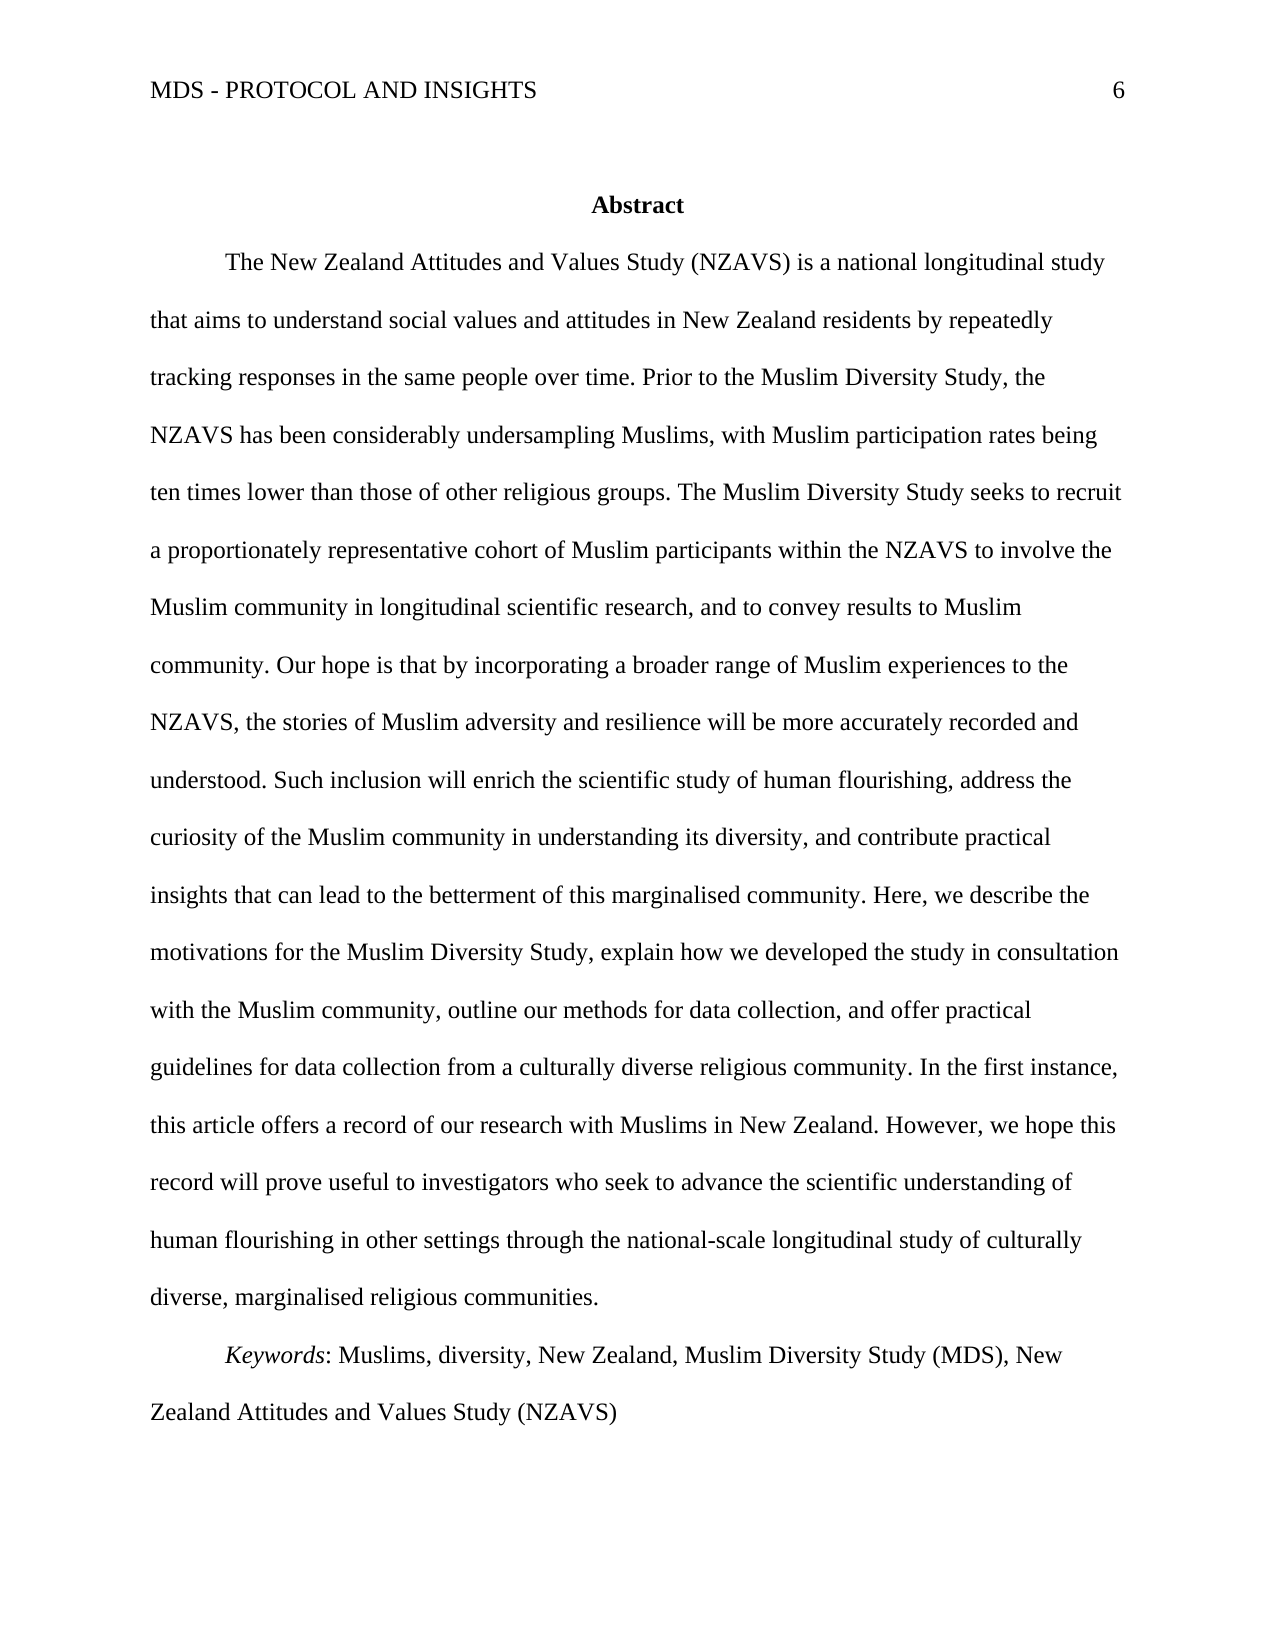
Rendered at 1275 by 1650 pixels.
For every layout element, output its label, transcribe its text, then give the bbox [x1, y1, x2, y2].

text The New Zealand Attitudes and Values Study (NZAVS) is a national longitudinal study that aims to understand social values and attitudes in New Zealand residents by repeatedly tracking responses in the same people over time. Prior to the Muslim Diversity Study, the NZAVS has been considerably undersampling Muslims, with Muslim participation rates being ten times lower than those of other religious groups. The Muslim Diversity Study seeks to recruit a proportionately representative cohort of Muslim participants within the NZAVS to involve the Muslim community in longitudinal scientific research, and to convey results to Muslim community. Our hope is that by incorporating a broader range of Muslim experiences to the NZAVS, the stories of Muslim adversity and resilience will be more accurately recorded and understood. Such inclusion will enrich the scientific study of human flourishing, address the curiosity of the Muslim community in understanding its diversity, and contribute practical insights that can lead to the betterment of this marginalised community. Here, we describe the motivations for the Muslim Diversity Study, explain how we developed the study in consultation with the Muslim community, outline our methods for data collection, and offer practical guidelines for data collection from a culturally diverse religious community. In the first instance, this article offers a record of our research with Muslims in New Zealand. However, we hope this record will prove useful to investigators who seek to advance the scientific understanding of human flourishing in other settings through the national-scale longitudinal study of culturally diverse, marginalised religious communities. [150, 247, 1125, 1311]
text Keywords: Muslims, diversity, New Zealand, Muslim Diversity Study (MDS), New Zealand Attitudes and Values Study (NZAVS) [150, 1340, 1125, 1426]
subtitle Abstract [150, 190, 1125, 219]
